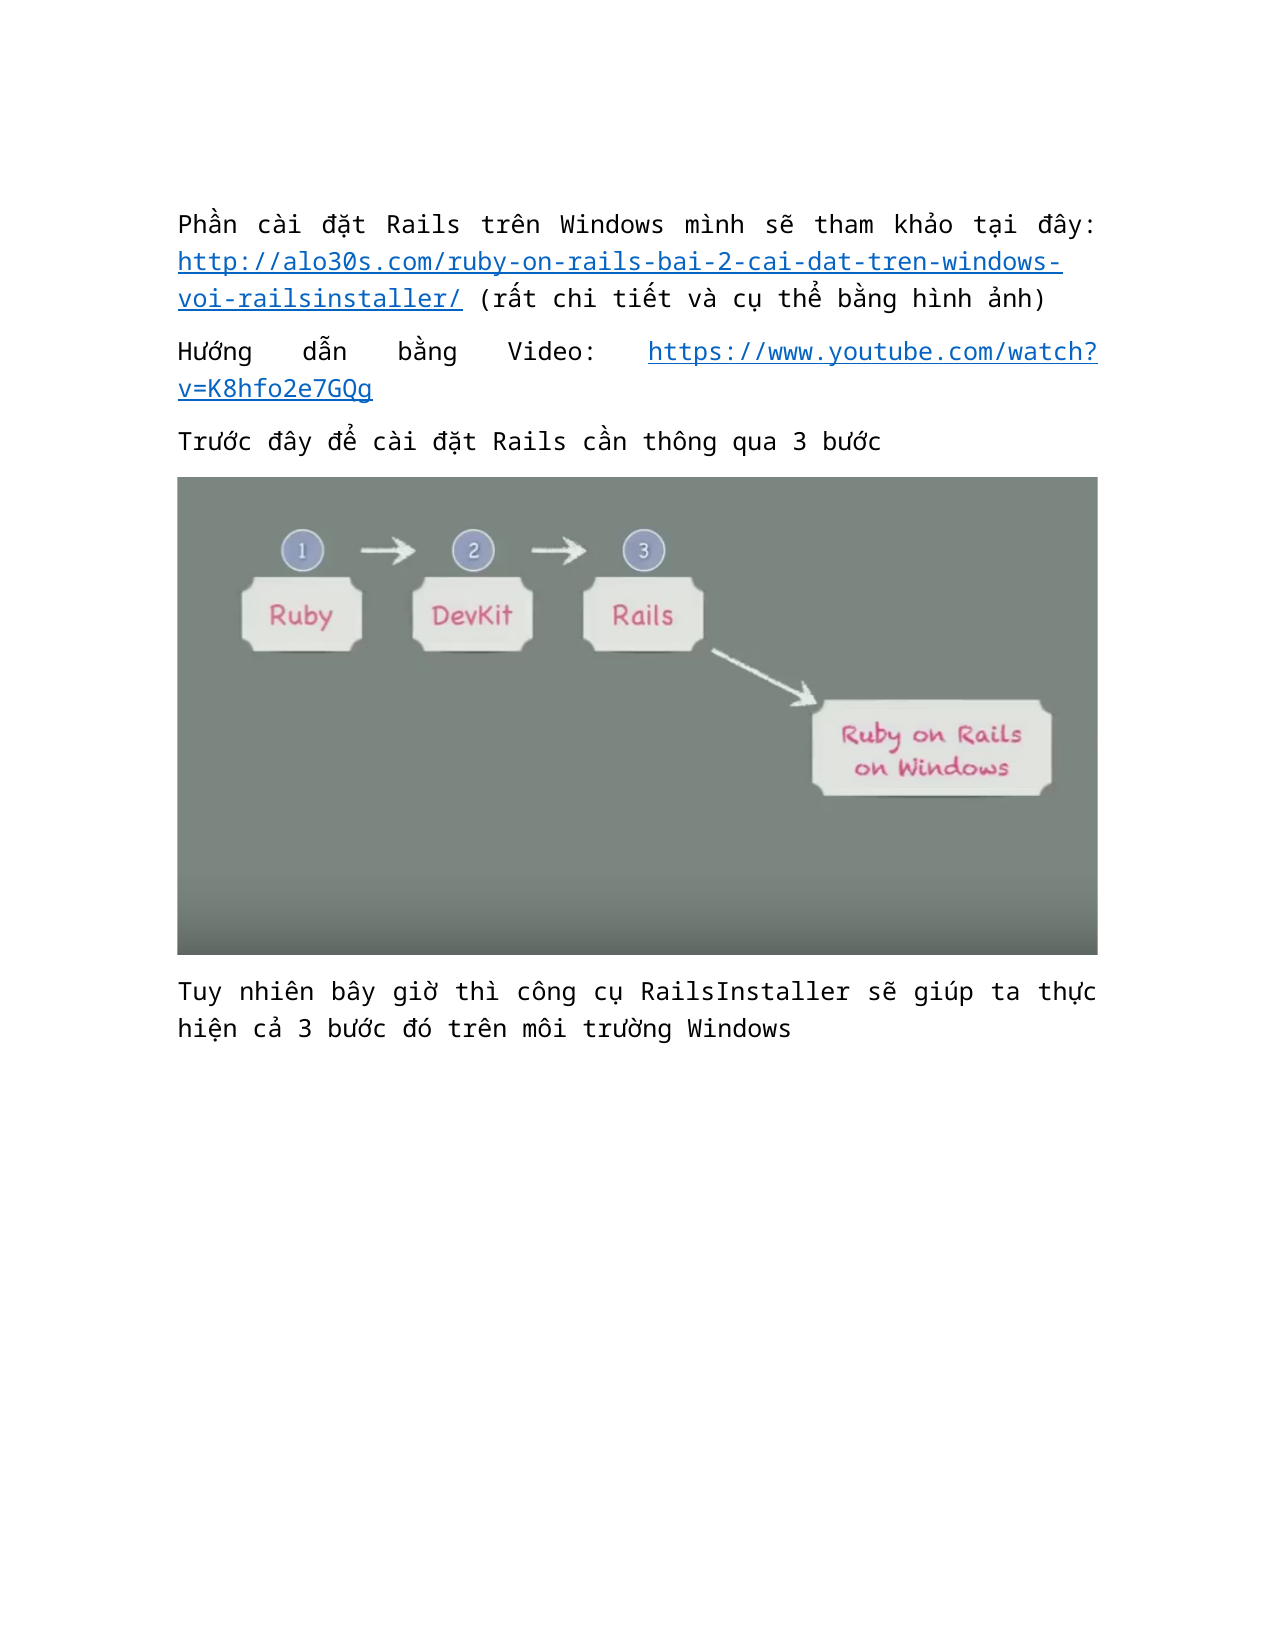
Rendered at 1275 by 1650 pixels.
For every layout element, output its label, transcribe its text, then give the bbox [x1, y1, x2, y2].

text Tuy nhiên bây giờ thì công cụ RailsInstaller sẽ giúp ta thực hiện cả 3 bước đó trên môi trường Windows [177, 974, 1098, 1044]
picture [177, 477, 1098, 955]
text Hướng dẫn bằng Video: https://www.youtube.com/watch?v=K8hfo2e7GQg [177, 334, 1098, 404]
text Phần cài đặt Rails trên Windows mình sẽ tham khảo tại đây: http://alo30s.com/ruby-on-rails-bai-2-cai-dat-tren-windows-voi-railsinstaller/ (rất chi tiết và cụ thể bằng hình ảnh) [177, 207, 1098, 314]
text Trước đây để cài đặt Rails cần thông qua 3 bước [177, 424, 1098, 458]
